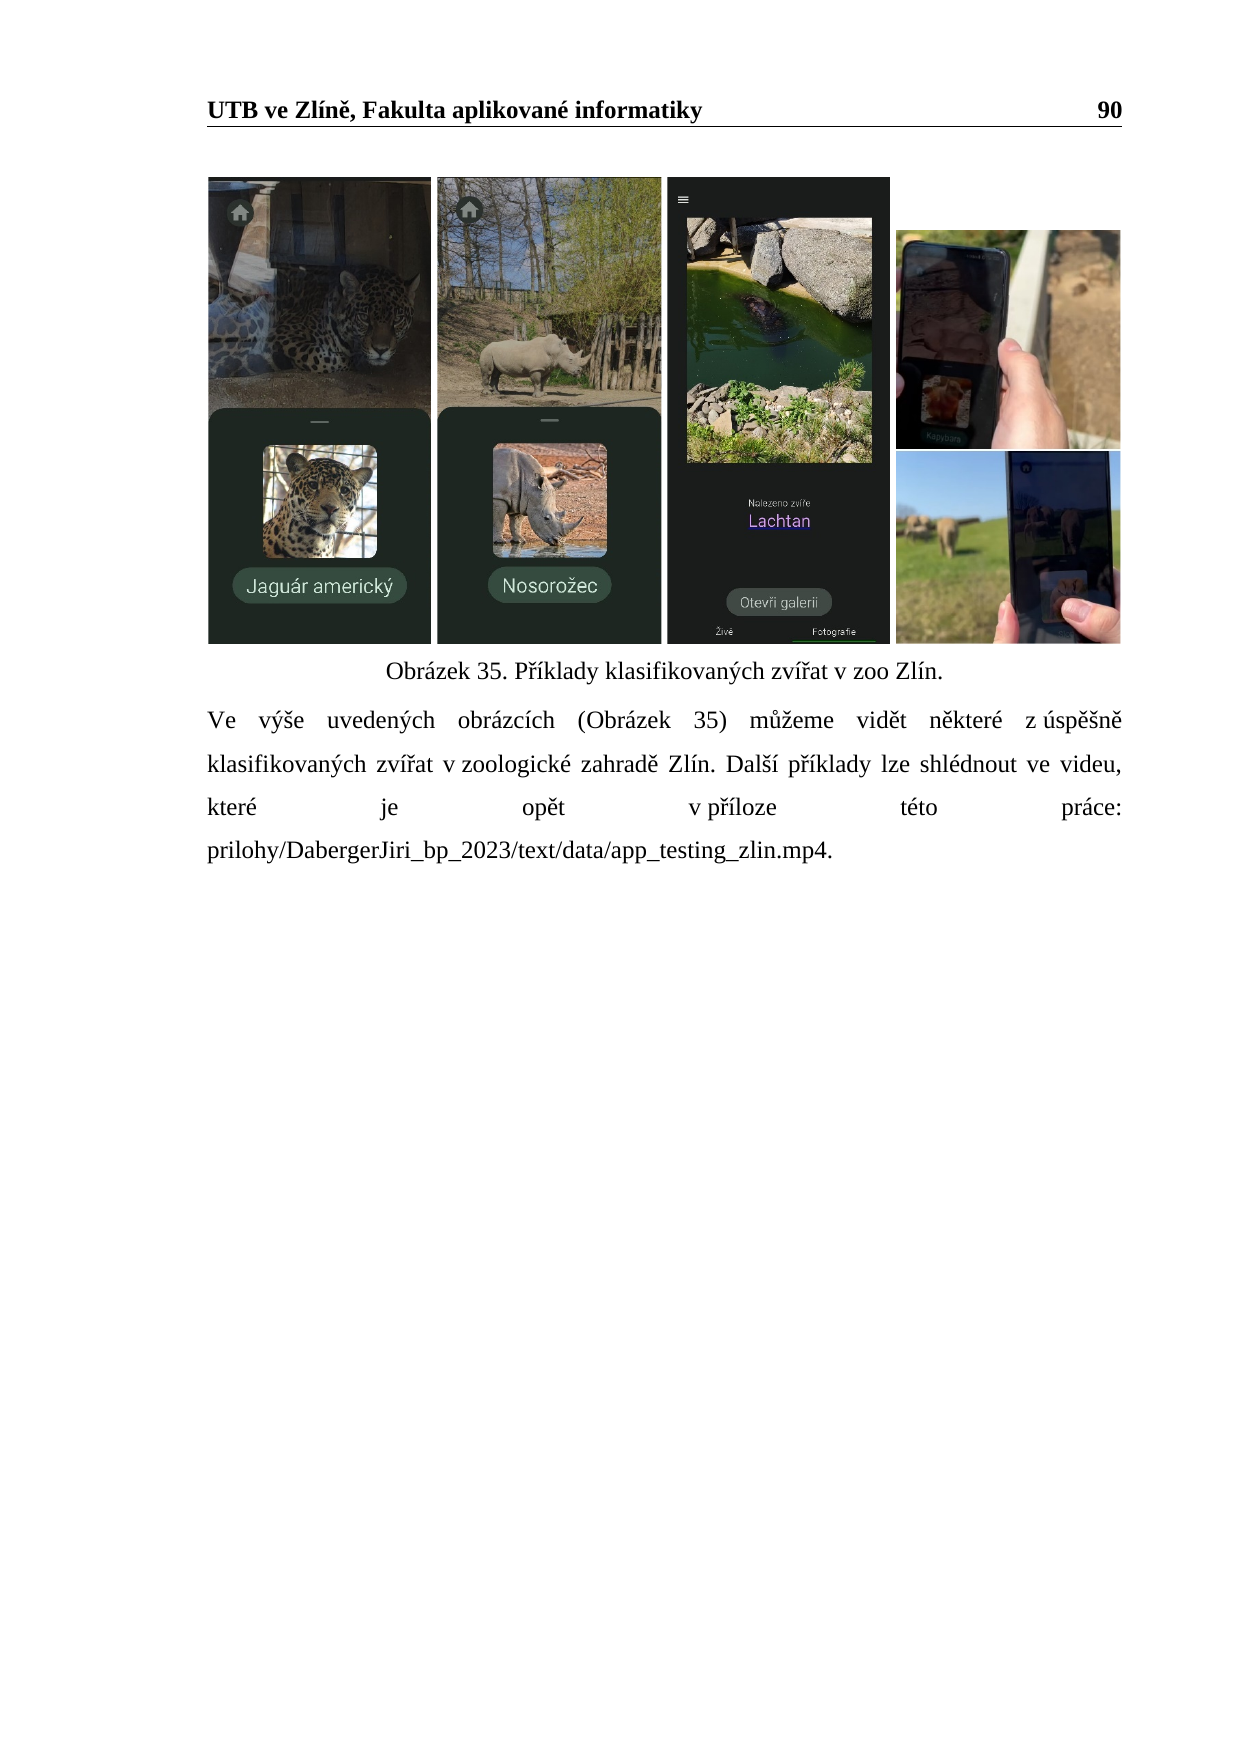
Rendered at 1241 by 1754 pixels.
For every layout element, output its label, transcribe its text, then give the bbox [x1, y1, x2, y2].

picture [437, 177, 662, 644]
picture [896, 230, 1121, 644]
picture [208, 177, 431, 644]
picture [667, 177, 890, 644]
text Ve výše uvedených obrázcích (Obr. 35) můžeme vidět některé z úspěšně klasifikovaných zvířat v zoologické zahradě Zlín. Další příklady lze shlédnout ve videu, které je opět v příloze této práce: prilohy/DabergerJiri_bp_2023/text/data/app_testing_zlin.mp4. [207, 706, 1122, 864]
